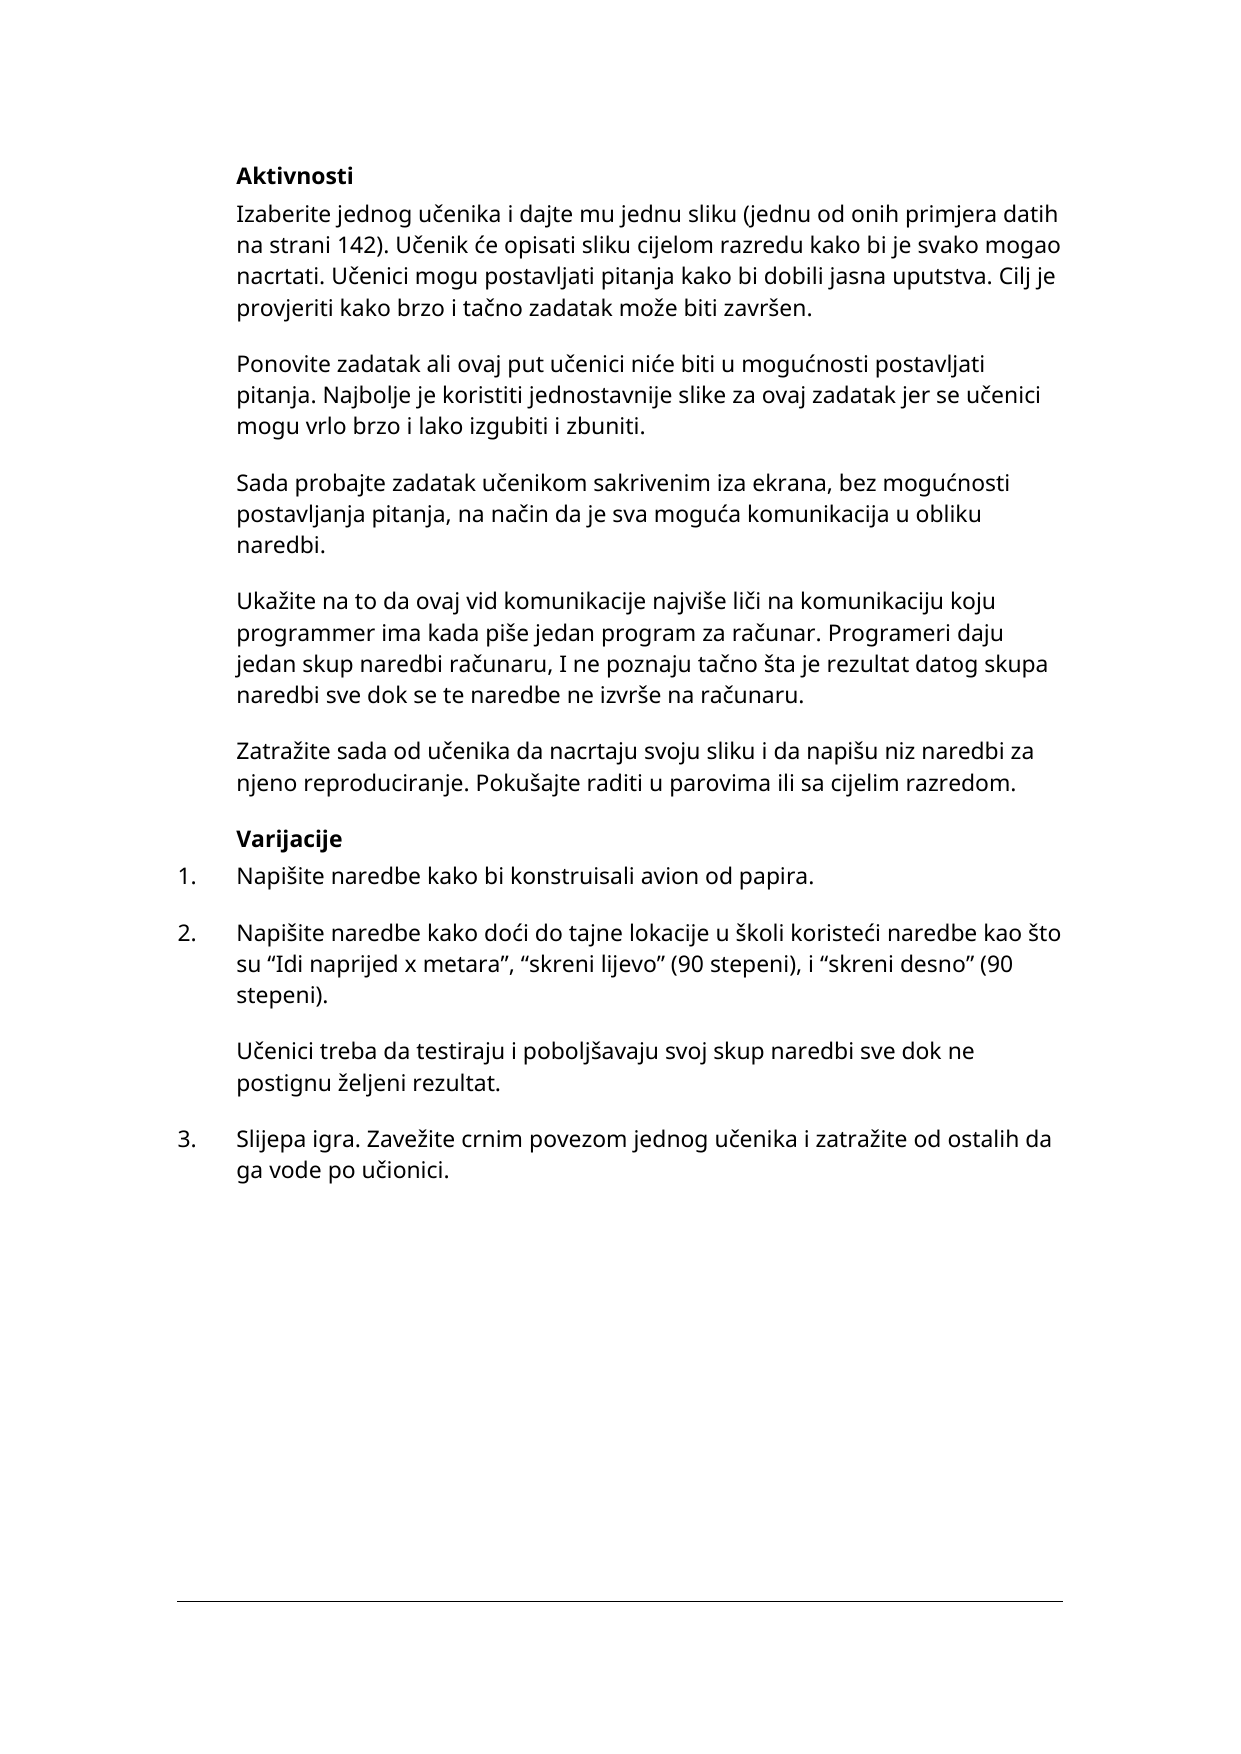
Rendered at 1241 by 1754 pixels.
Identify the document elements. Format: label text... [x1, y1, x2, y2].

list Učenici treba da testiraju i poboljšavaju svoj skup naredbi sve dok ne postignu željeni rezultat. [236, 1035, 1063, 1098]
text Sada probajte zadatak učenikom sakrivenim iza ekrana, bez mogućnosti postavljanja pitanja, na način da je sva moguća komunikacija u obliku naredbi. [236, 466, 1063, 560]
subtitle Varijacije [236, 823, 1063, 854]
text Slijepa igra. Zavežite crnim povezom jednog učenika i zatražite od ostalih da ga vode po učionici. [177, 1123, 1063, 1185]
subtitle Aktivnosti [236, 160, 1063, 191]
text Zatražite sada od učenika da nacrtaju svoju sliku i da napišu niz naredbi za njeno reproduciranje. Pokušajte raditi u parovima ili sa cijelim razredom. [236, 735, 1063, 798]
text Ponovite zadatak ali ovaj put učenici niće biti u mogućnosti postavljati pitanja. Najbolje je koristiti jednostavnije slike za ovaj zadatak jer se učenici mogu vrlo brzo i lako izgubiti i zbuniti. [236, 348, 1063, 441]
text Napišite naredbe kako doći do tajne lokacije u školi koristeći naredbe kao što su “Idi naprijed x metara”, “skreni lijevo” (90 stepeni), i “skreni desno” (90 stepeni). [177, 916, 1063, 1010]
text Ukažite na to da ovaj vid komunikacije najviše liči na komunikaciju koju programmer ima kada piše jedan program za računar. Programeri daju jedan skup naredbi računaru, I ne poznaju tačno šta je rezultat datog skupa naredbi sve dok se te naredbe ne izvrše na računaru. [236, 585, 1063, 710]
text Izaberite jednog učenika i dajte mu jednu sliku (jednu od onih primjera datih na strani 120). Učenik će opisati sliku cijelom razredu kako bi je svako mogao nacrtati. Učenici mogu postavljati pitanja kako bi dobili jasna uputstva. Cilj je provjeriti kako brzo i tačno zadatak može biti završen. [236, 198, 1063, 323]
text Napišite naredbe kako bi konstruisali avion od papira. [177, 860, 1063, 891]
